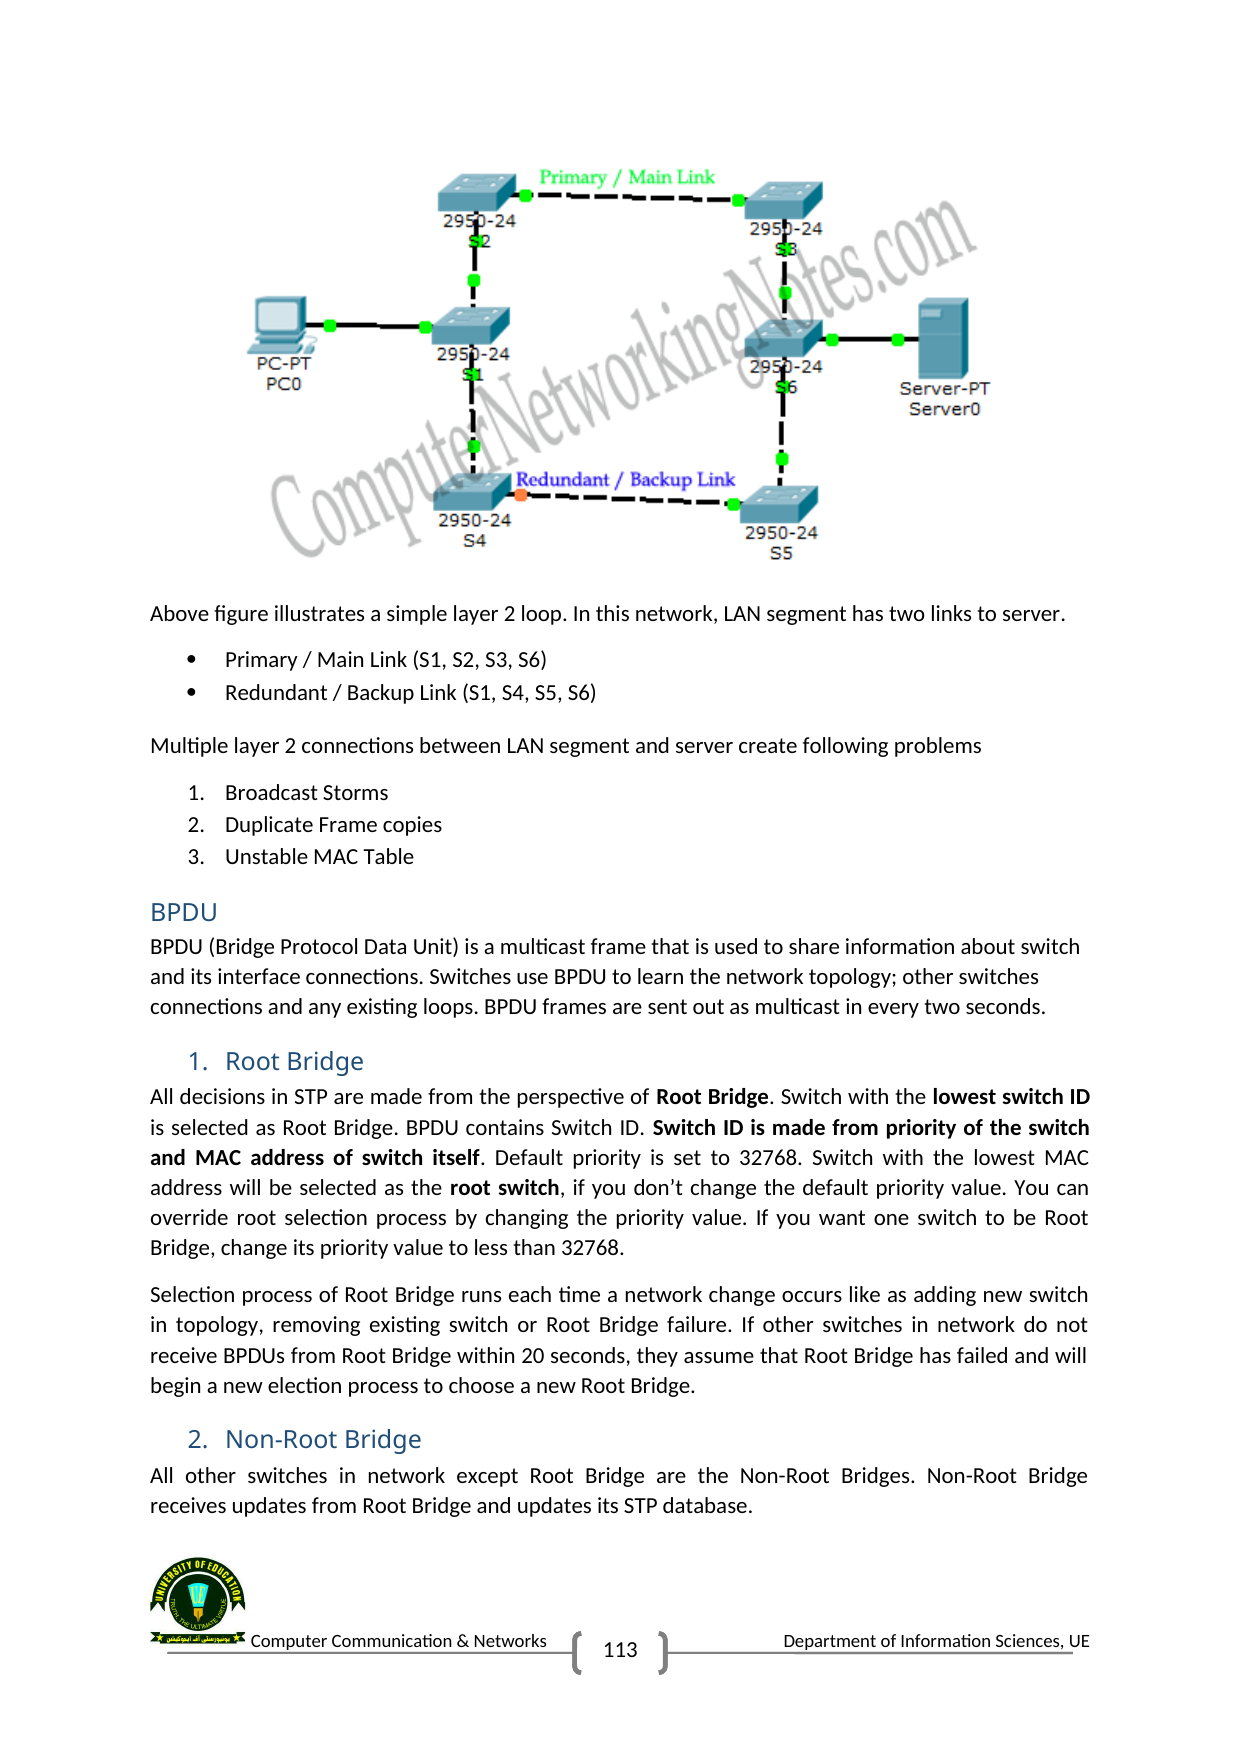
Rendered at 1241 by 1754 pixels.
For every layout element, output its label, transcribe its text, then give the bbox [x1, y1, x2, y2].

picture [150, 1552, 246, 1648]
subtitle Non-Root Bridge [187, 1422, 1090, 1456]
list Primary / Main Link (S1, S2, S3, S6) [187, 646, 1090, 673]
text Multiple layer 2 connections between LAN segment and server create following problems [150, 731, 1090, 759]
list Broadcast Storms [187, 778, 1090, 806]
text BPDU (Bridge Protocol Data Unit) is a multicast frame that is used to share information about switch and its interface connections. Switches use BPDU to learn the network topology; other switches connections and any existing loops. BPDU frames are sent out as multicast in every two seconds. [150, 932, 1090, 1020]
list Unstable MAC Table [187, 842, 1090, 870]
text All decisions in STP are made from the perspective of Root Bridge. Switch with the lowest switch ID is selected as Root Bridge. BPDU contains Switch ID. Switch ID is made from priority of the switch and MAC address of switch itself. Default priority is set to 32768. Switch with the lowest MAC address will be selected as the root switch, if you don’t change the default priority value. You can override root selection process by changing the priority value. If you want one switch to be Root Bridge, change its priority value to less than 32768. [150, 1082, 1090, 1261]
subtitle BPDU [150, 895, 1090, 929]
text Selection process of Root Bridge runs each time a network change occurs like as adding new switch in topology, removing existing switch or Root Bridge failure. If other switches in network do not receive BPDUs from Root Bridge within 20 seconds, they assume that Root Bridge has failed and will begin a new election process to choose a new Root Bridge. [150, 1280, 1090, 1399]
list Duplicate Frame copies [187, 810, 1090, 838]
text Above figure illustrates a simple layer 2 loop. In this network, LAN segment has two links to server. [150, 599, 1090, 627]
subtitle Root Bridge [187, 1043, 1090, 1077]
list Redundant / Backup Link (S1, S4, S5, S6) [187, 678, 1090, 706]
text All other switches in network except Root Bridge are the Non-Root Bridges. Non-Root Bridge receives updates from Root Bridge and updates its STP database. [150, 1461, 1090, 1519]
picture [227, 150, 1014, 580]
